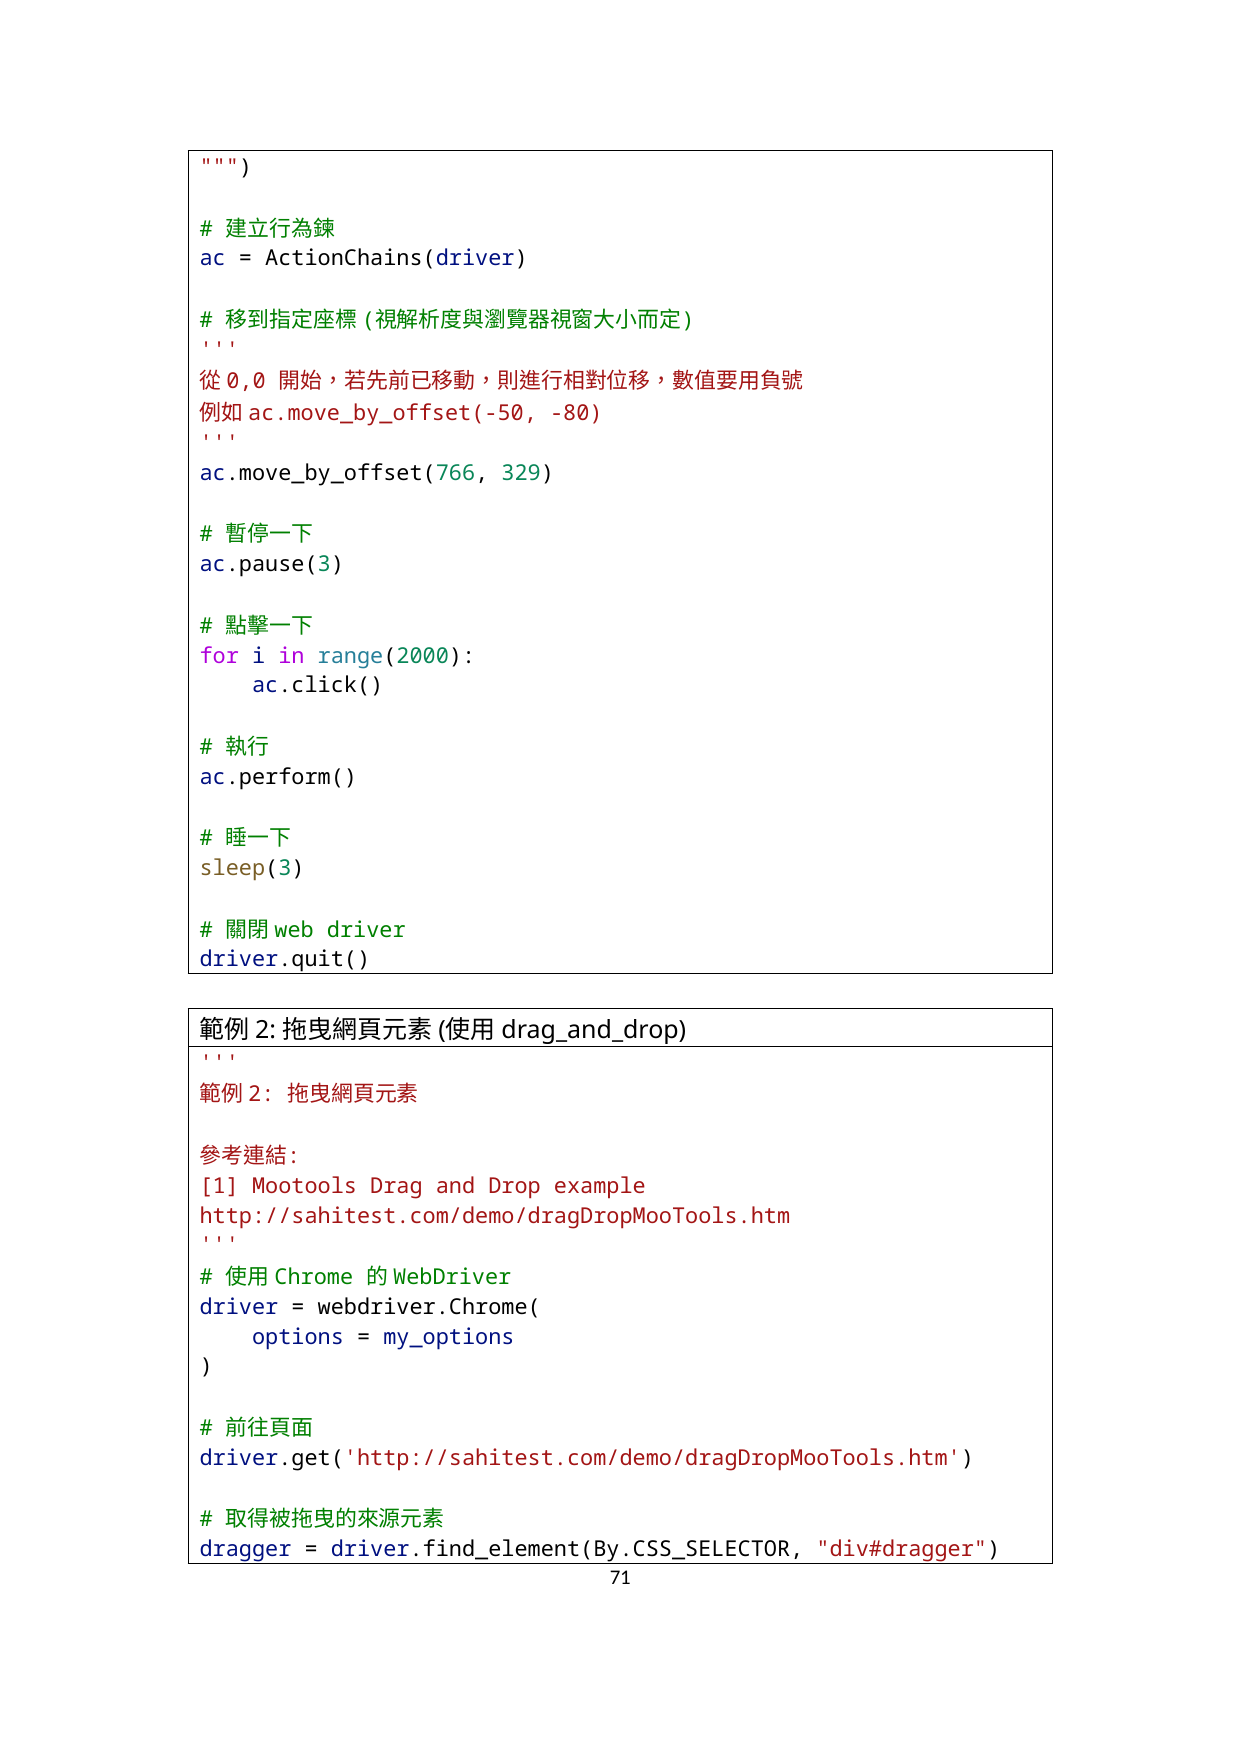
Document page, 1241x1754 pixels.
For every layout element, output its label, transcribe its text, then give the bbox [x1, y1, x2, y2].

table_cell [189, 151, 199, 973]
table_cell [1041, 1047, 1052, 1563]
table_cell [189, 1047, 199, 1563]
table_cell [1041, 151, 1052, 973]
table_header 範例 2: 拖曳網頁元素 (使用 drag_and_drop) [189, 1009, 1052, 1046]
